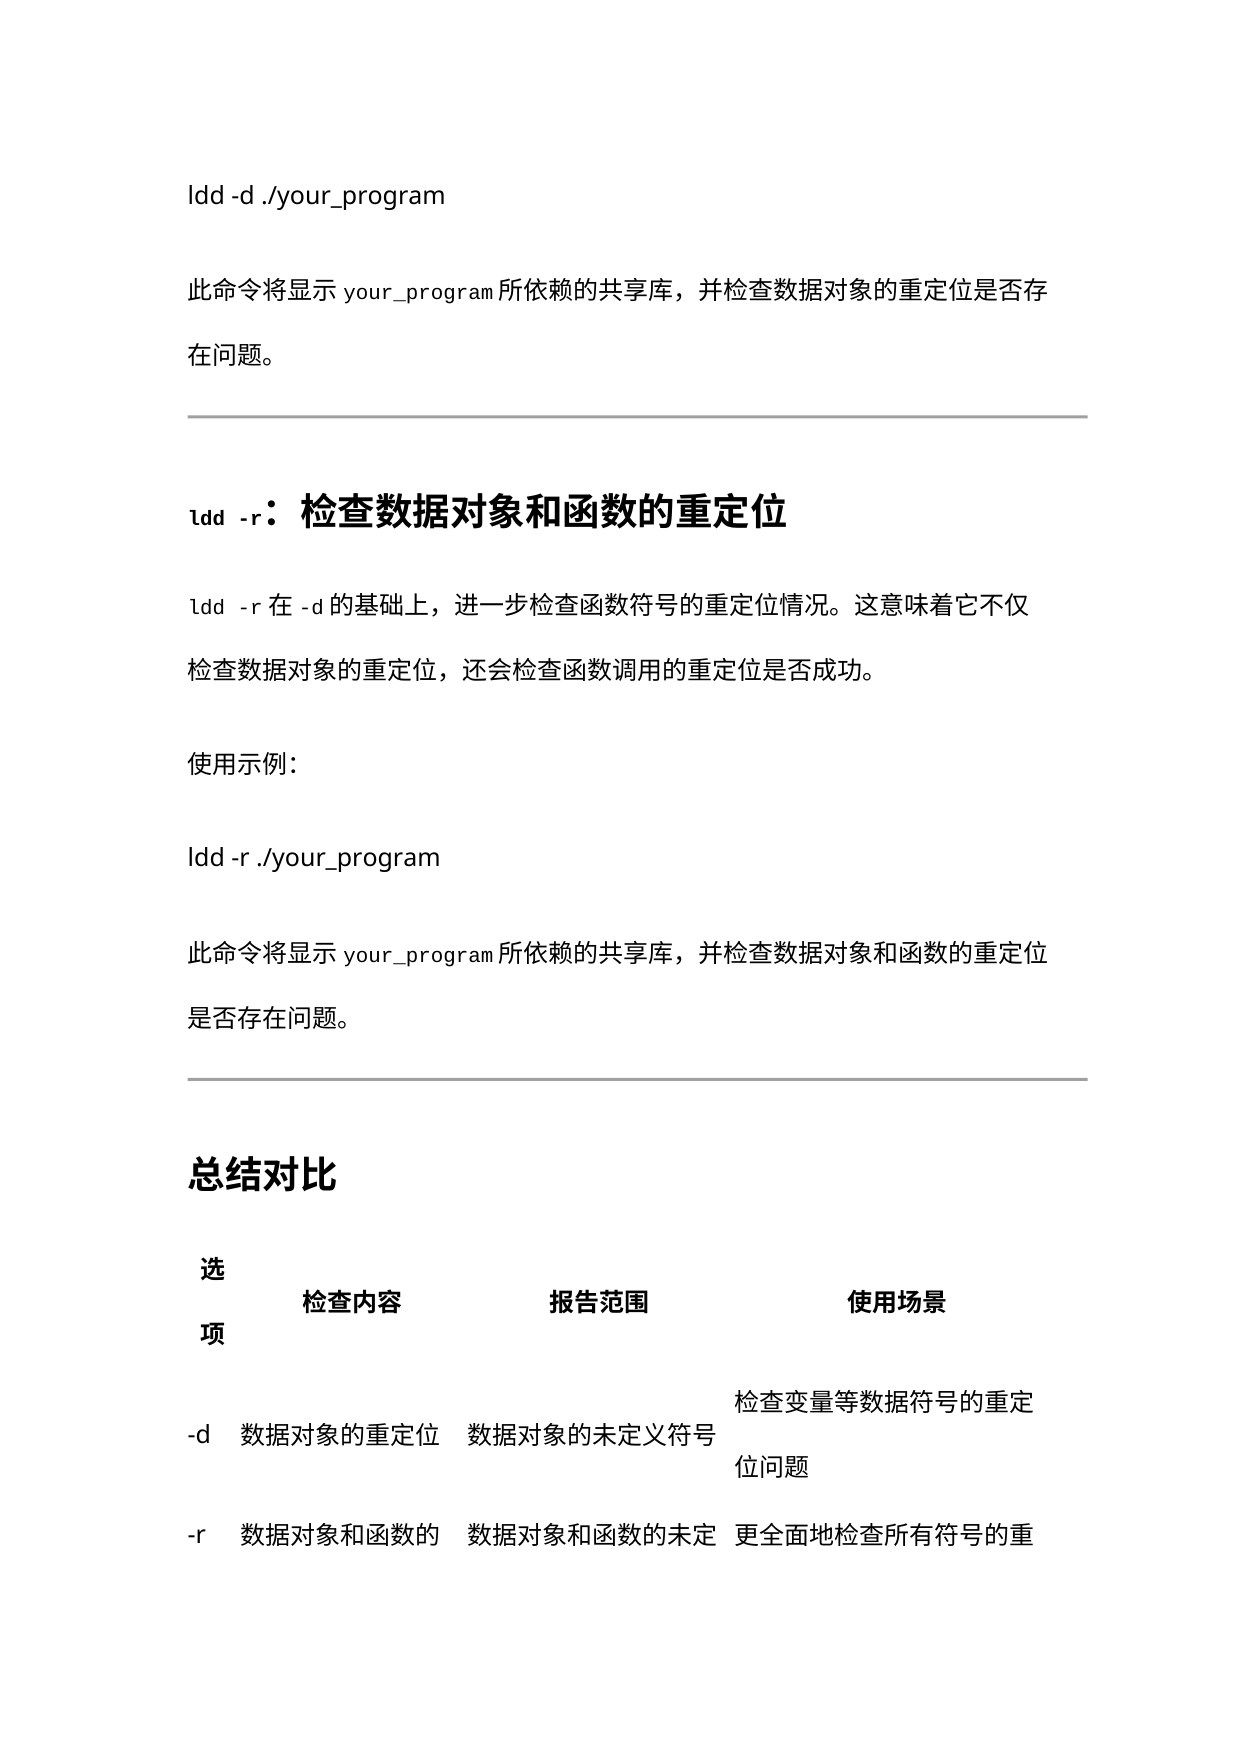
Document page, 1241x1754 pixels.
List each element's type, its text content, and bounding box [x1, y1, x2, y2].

table_header 使用场景 [733, 1234, 1061, 1367]
table_cell -r [186, 1500, 238, 1568]
table_cell 更全面地检查所有符号的重定位问题 [733, 1500, 1061, 1568]
text 使用示例： [187, 730, 1053, 795]
table_cell 检查变量等数据符号的重定位问题 [733, 1367, 1061, 1500]
table_cell 数据对象和函数的未定义符号 [466, 1500, 733, 1568]
text 此命令将显示 your_program 所依赖的共享库，并检查数据对象和函数的重定位是否存在问题。 [187, 919, 1053, 1049]
subtitle ldd -r：检查数据对象和函数的重定位 [187, 477, 1053, 542]
text 此命令将显示 your_program 所依赖的共享库，并检查数据对象的重定位是否存在问题。 [187, 256, 1053, 386]
text ldd -d ./your_program [187, 162, 1053, 227]
table_header 检查内容 [239, 1234, 466, 1367]
table_cell 数据对象的重定位 [239, 1367, 466, 1500]
subtitle 总结对比 [187, 1139, 1053, 1204]
table_header 报告范围 [466, 1234, 733, 1367]
table_header 选项 [186, 1234, 238, 1367]
text ldd -r 在 -d 的基础上，进一步检查函数符号的重定位情况。这意味着它不仅检查数据对象的重定位，还会检查函数调用的重定位是否成功。 [187, 571, 1053, 701]
table_cell 数据对象的未定义符号 [466, 1367, 733, 1500]
text ldd -r ./your_program [187, 824, 1053, 889]
table_cell 数据对象和函数的重定位 [239, 1500, 466, 1568]
table_cell -d [186, 1367, 238, 1500]
